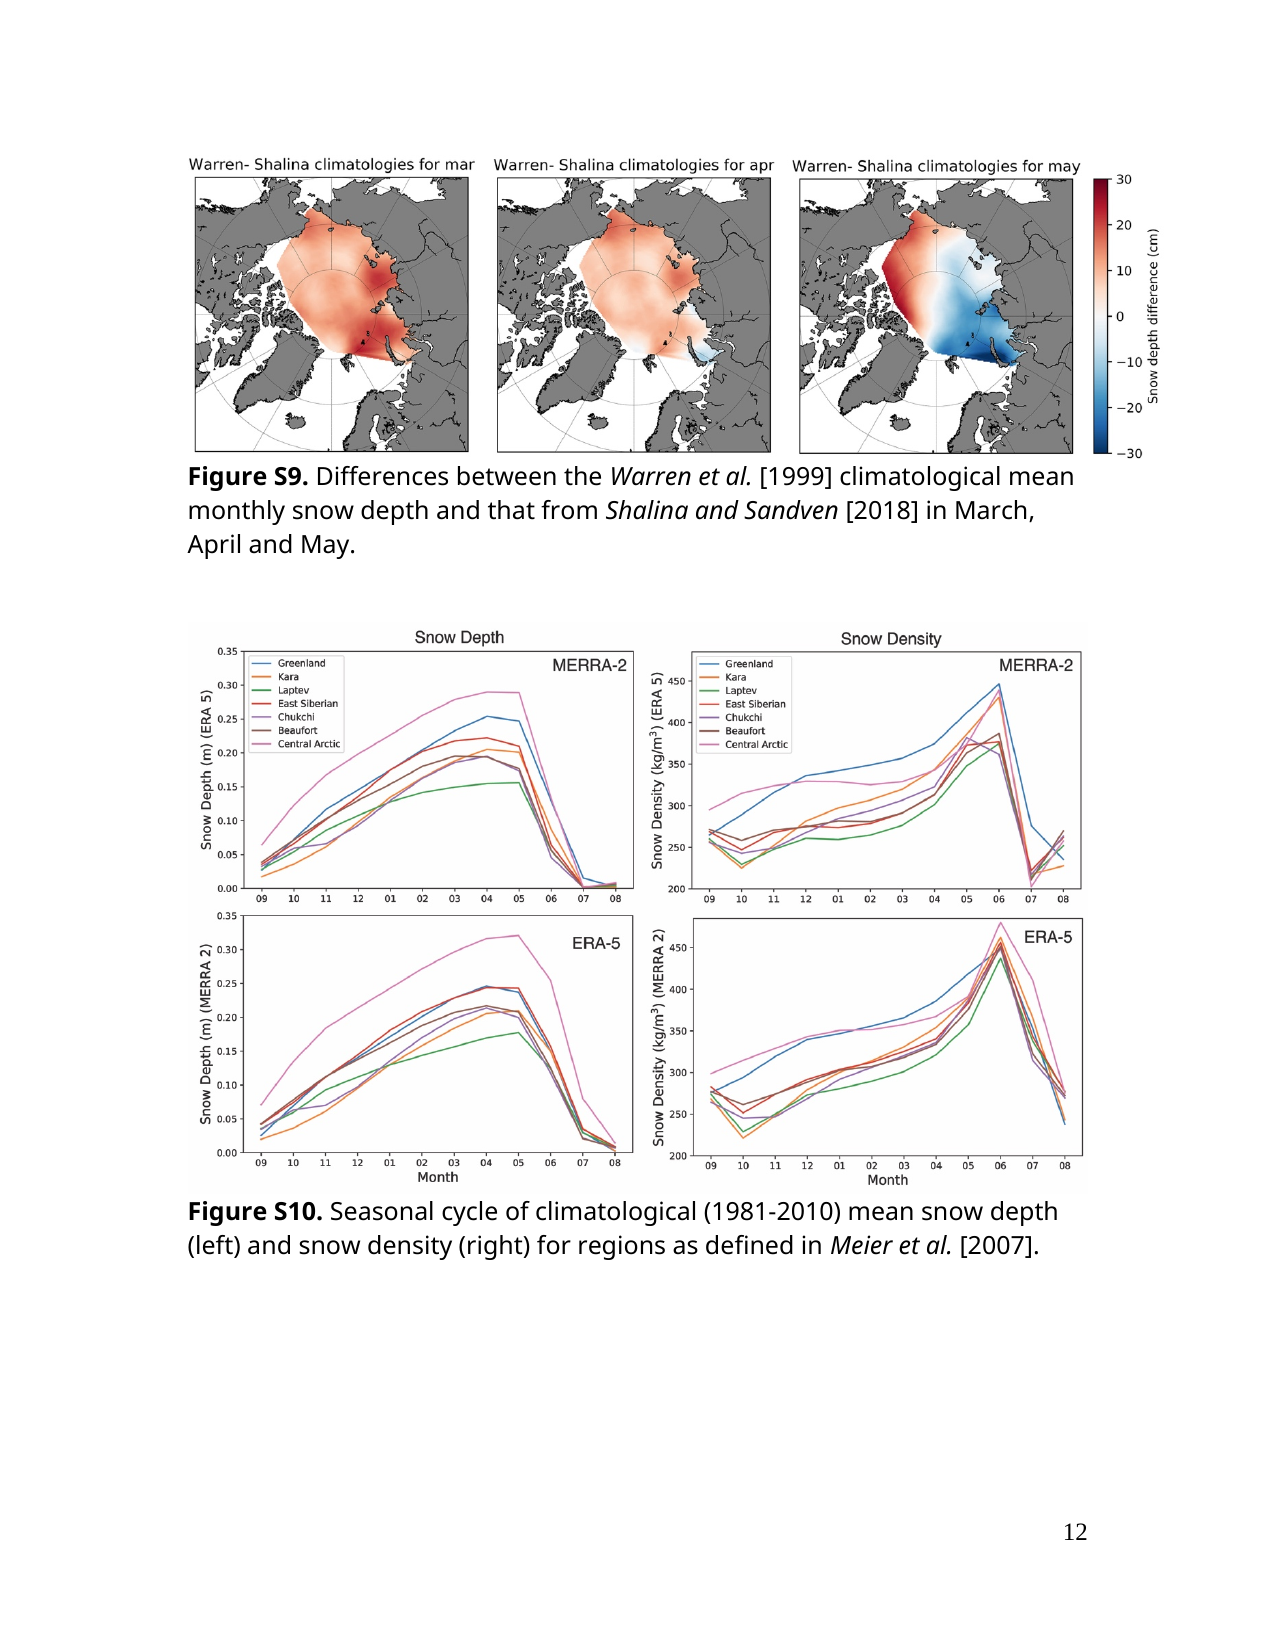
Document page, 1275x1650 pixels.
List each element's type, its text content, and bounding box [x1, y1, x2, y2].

text Figure S9. Differences between the Warren et al. [1999] climatological mean monthly snow depth and that from Shalina and Sandven [2018] in March, April and May. [187, 459, 1087, 560]
picture [187, 622, 1088, 1194]
text Figure S10. Seasonal cycle of climatological (1981-2010) mean snow depth (left) and snow density (right) for regions as defined in Meier et al. [2007]. [187, 1194, 1087, 1262]
picture [187, 150, 1241, 459]
